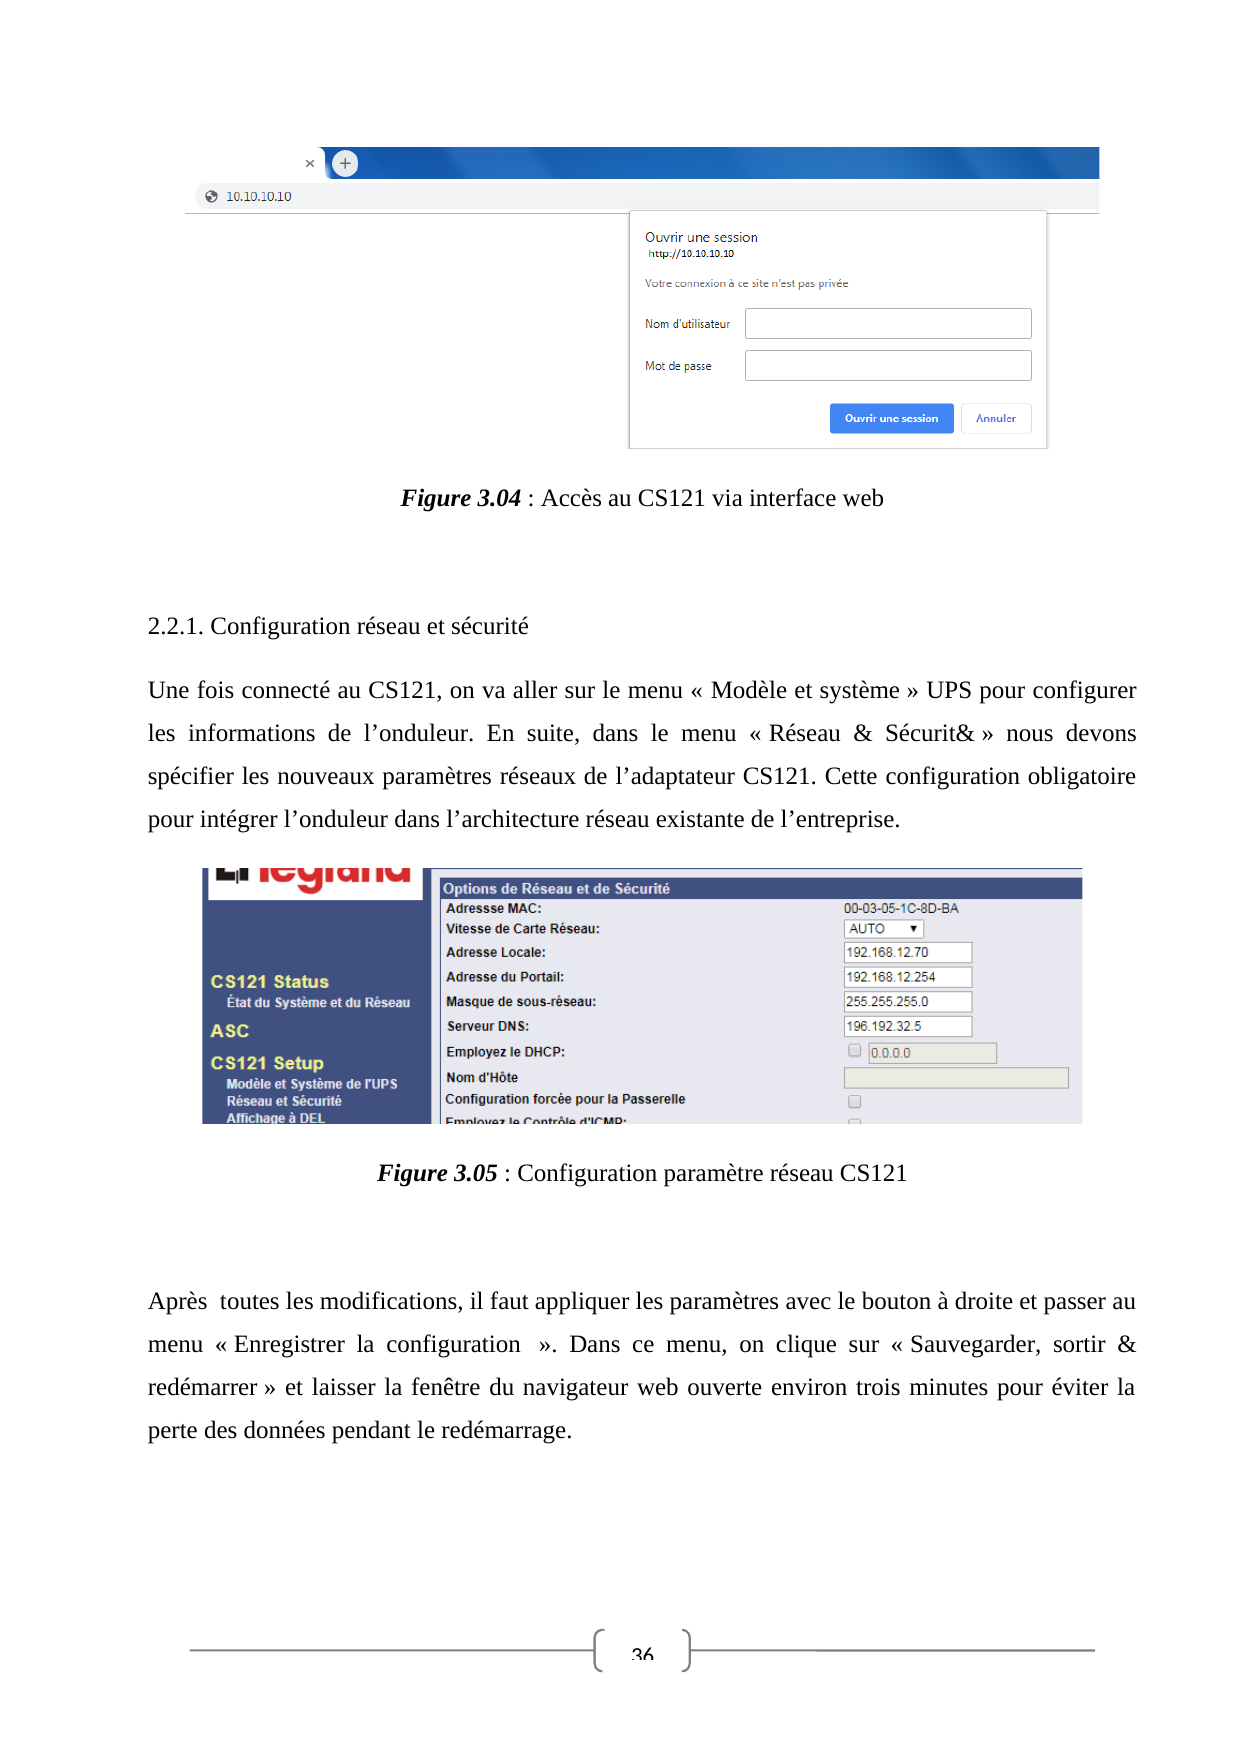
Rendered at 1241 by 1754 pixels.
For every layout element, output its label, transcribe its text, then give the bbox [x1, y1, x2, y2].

text Figure 3.04 : Accès au CS121 via interface web [148, 483, 1137, 512]
picture [202, 868, 1083, 1124]
text 2.2.1. Configuration réseau et sécurité [148, 611, 1137, 640]
text Une fois connecté au CS121, on va aller sur le menu « Modèle et système » UPS pour configurer les informations de l’onduleur. En suite, dans le menu « Réseau & Sécurit& » nous devons spécifier les nouveaux paramètres réseaux de l’adaptateur CS121. Cette configuration obligatoire pour intégrer l’onduleur dans l’architecture réseau existante de l’entreprise. [148, 675, 1137, 833]
picture [185, 147, 1100, 449]
text Après toutes les modifications, il faut appliquer les paramètres avec le bouton à droite et passer au menu « Enregistrer la configuration ». Dans ce menu, on clique sur « Sauvegarder, sortir & redémarrer » et laisser la fenêtre du navigateur web ouverte environ trois minutes pour éviter la perte des données pendant le redémarrage. [148, 1286, 1137, 1444]
text Figure 3.05 : Configuration paramètre réseau CS121 [148, 1158, 1137, 1187]
